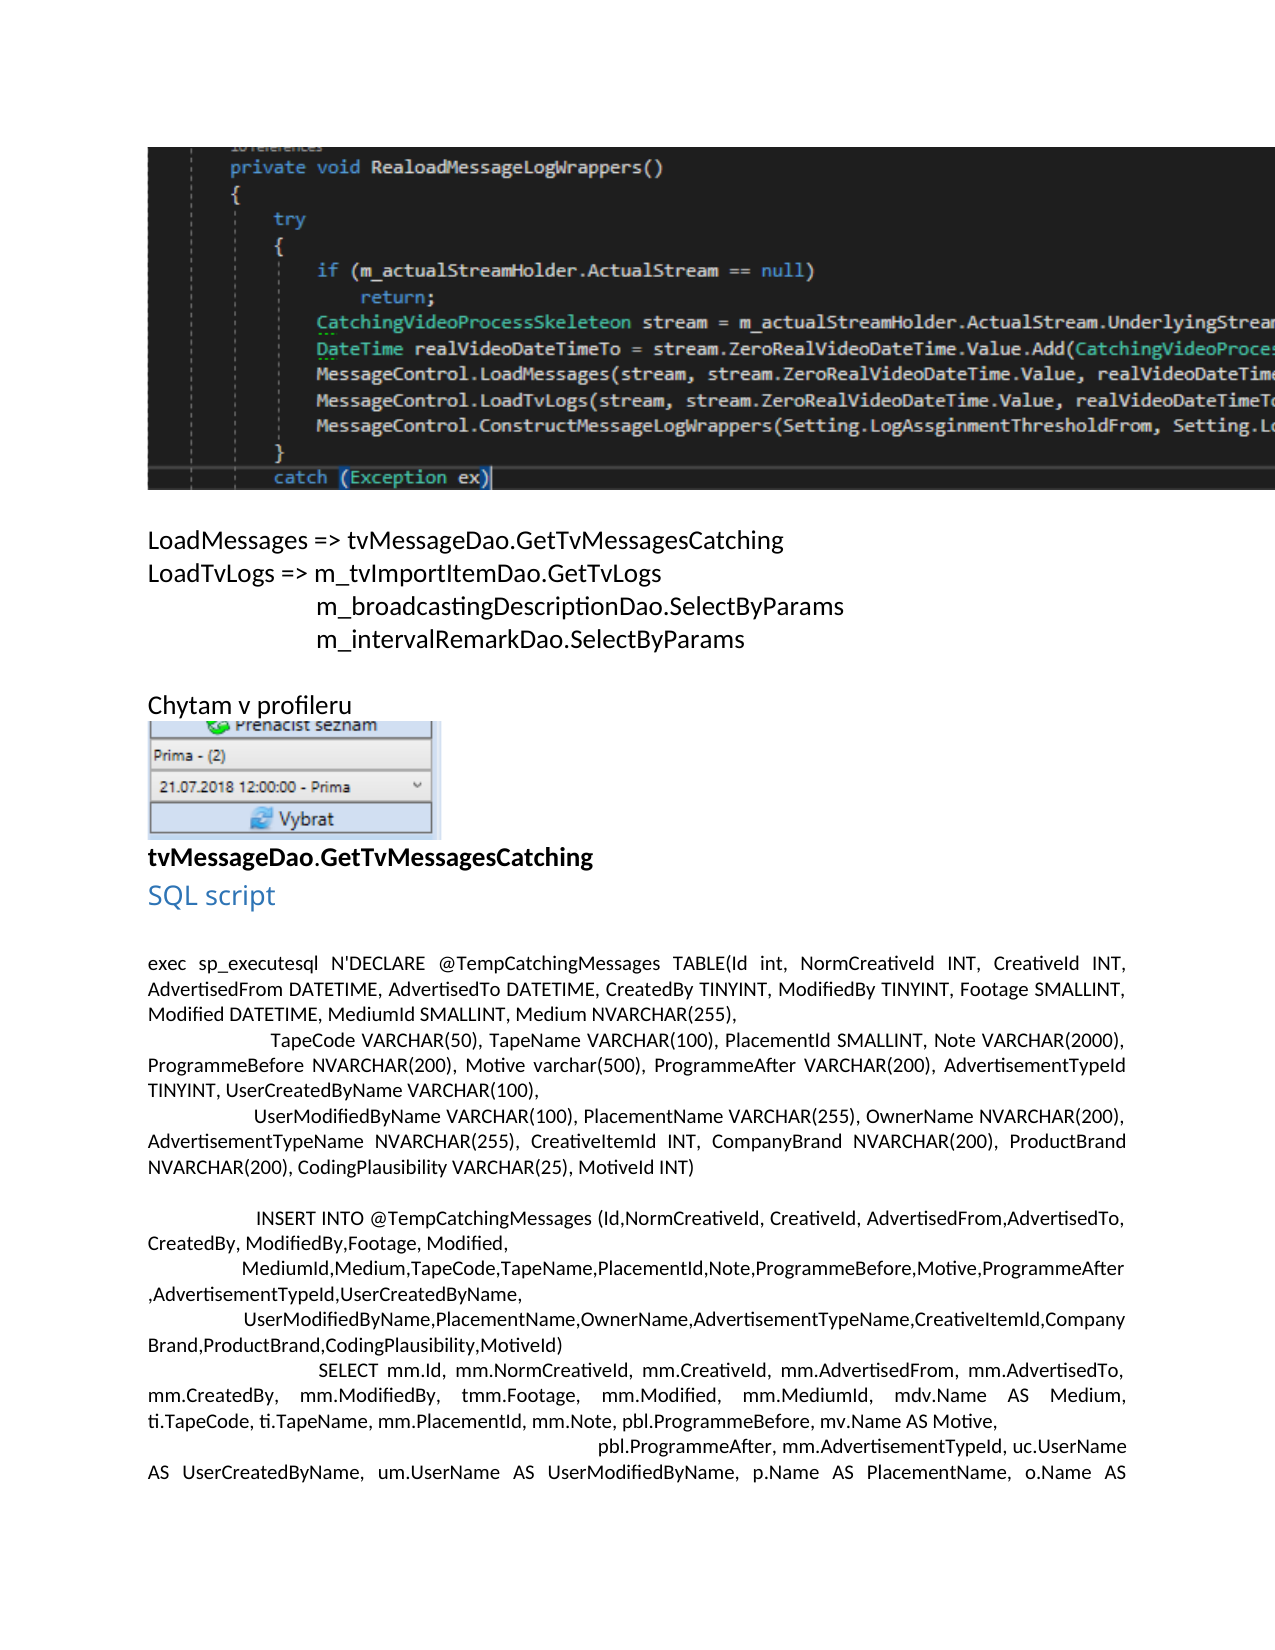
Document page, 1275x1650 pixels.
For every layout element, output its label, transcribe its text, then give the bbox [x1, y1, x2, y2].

text MediumId,Medium,TapeCode,TapeName,PlacementId,Note,ProgrammeBefore,Motive,ProgrammeAfter,AdvertisementTypeId,UserCreatedByName, [148, 1256, 1127, 1306]
text exec sp_executesql N'DECLARE @TempCatchingMessages TABLE(Id int, NormCreativeId INT, CreativeId INT, AdvertisedFrom DATETIME, AdvertisedTo DATETIME, CreatedBy TINYINT, ModifiedBy TINYINT, Footage SMALLINT, Modified DATETIME, MediumId SMALLINT, Medium NVARCHAR(255), [148, 951, 1127, 1027]
text Chytam v profileru [148, 688, 1127, 721]
text UserModifiedByName,PlacementName,OwnerName,AdvertisementTypeName,CreativeItemId,CompanyBrand,ProductBrand,CodingPlausibility,MotiveId) [148, 1306, 1127, 1357]
text SELECT mm.Id, mm.NormCreativeId, mm.CreativeId, mm.AdvertisedFrom, mm.AdvertisedTo, mm.CreatedBy, mm.ModifiedBy, tmm.Footage, mm.Modified, mm.MediumId, mdv.Name AS Medium, ti.TapeCode, ti.TapeName, mm.PlacementId, mm.Note, pbl.ProgrammeBefore, mv.Name AS Motive, [148, 1357, 1127, 1433]
text TapeCode VARCHAR(50), TapeName VARCHAR(100), PlacementId SMALLINT, Note VARCHAR(2000), ProgrammeBefore NVARCHAR(200), Motive varchar(500), ProgrammeAfter VARCHAR(200), AdvertisementTypeId TINYINT, UserCreatedByName VARCHAR(100), [148, 1027, 1127, 1103]
text LoadMessages => tvMessageDao.GetTvMessagesCatching [148, 523, 1127, 556]
text tvMessageDao.GetTvMessagesCatching [148, 840, 1127, 873]
subtitle SQL script [148, 877, 1127, 914]
text m_broadcastingDescriptionDao.SelectByParams [148, 589, 1127, 622]
text m_intervalRemarkDao.SelectByParams [148, 622, 1127, 655]
text UserModifiedByName VARCHAR(100), PlacementName VARCHAR(255), OwnerName NVARCHAR(200), AdvertisementTypeName NVARCHAR(255), CreativeItemId INT, CompanyBrand NVARCHAR(200), ProductBrand NVARCHAR(200), CodingPlausibility VARCHAR(25), MotiveId INT) [148, 1103, 1127, 1179]
text INSERT INTO @TempCatchingMessages (Id,NormCreativeId, CreativeId, AdvertisedFrom,AdvertisedTo, CreatedBy, ModifiedBy,Footage, Modified, [148, 1205, 1127, 1256]
text LoadTvLogs => m_tvImportItemDao.GetTvLogs [148, 556, 1127, 589]
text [148, 1433, 1127, 1484]
